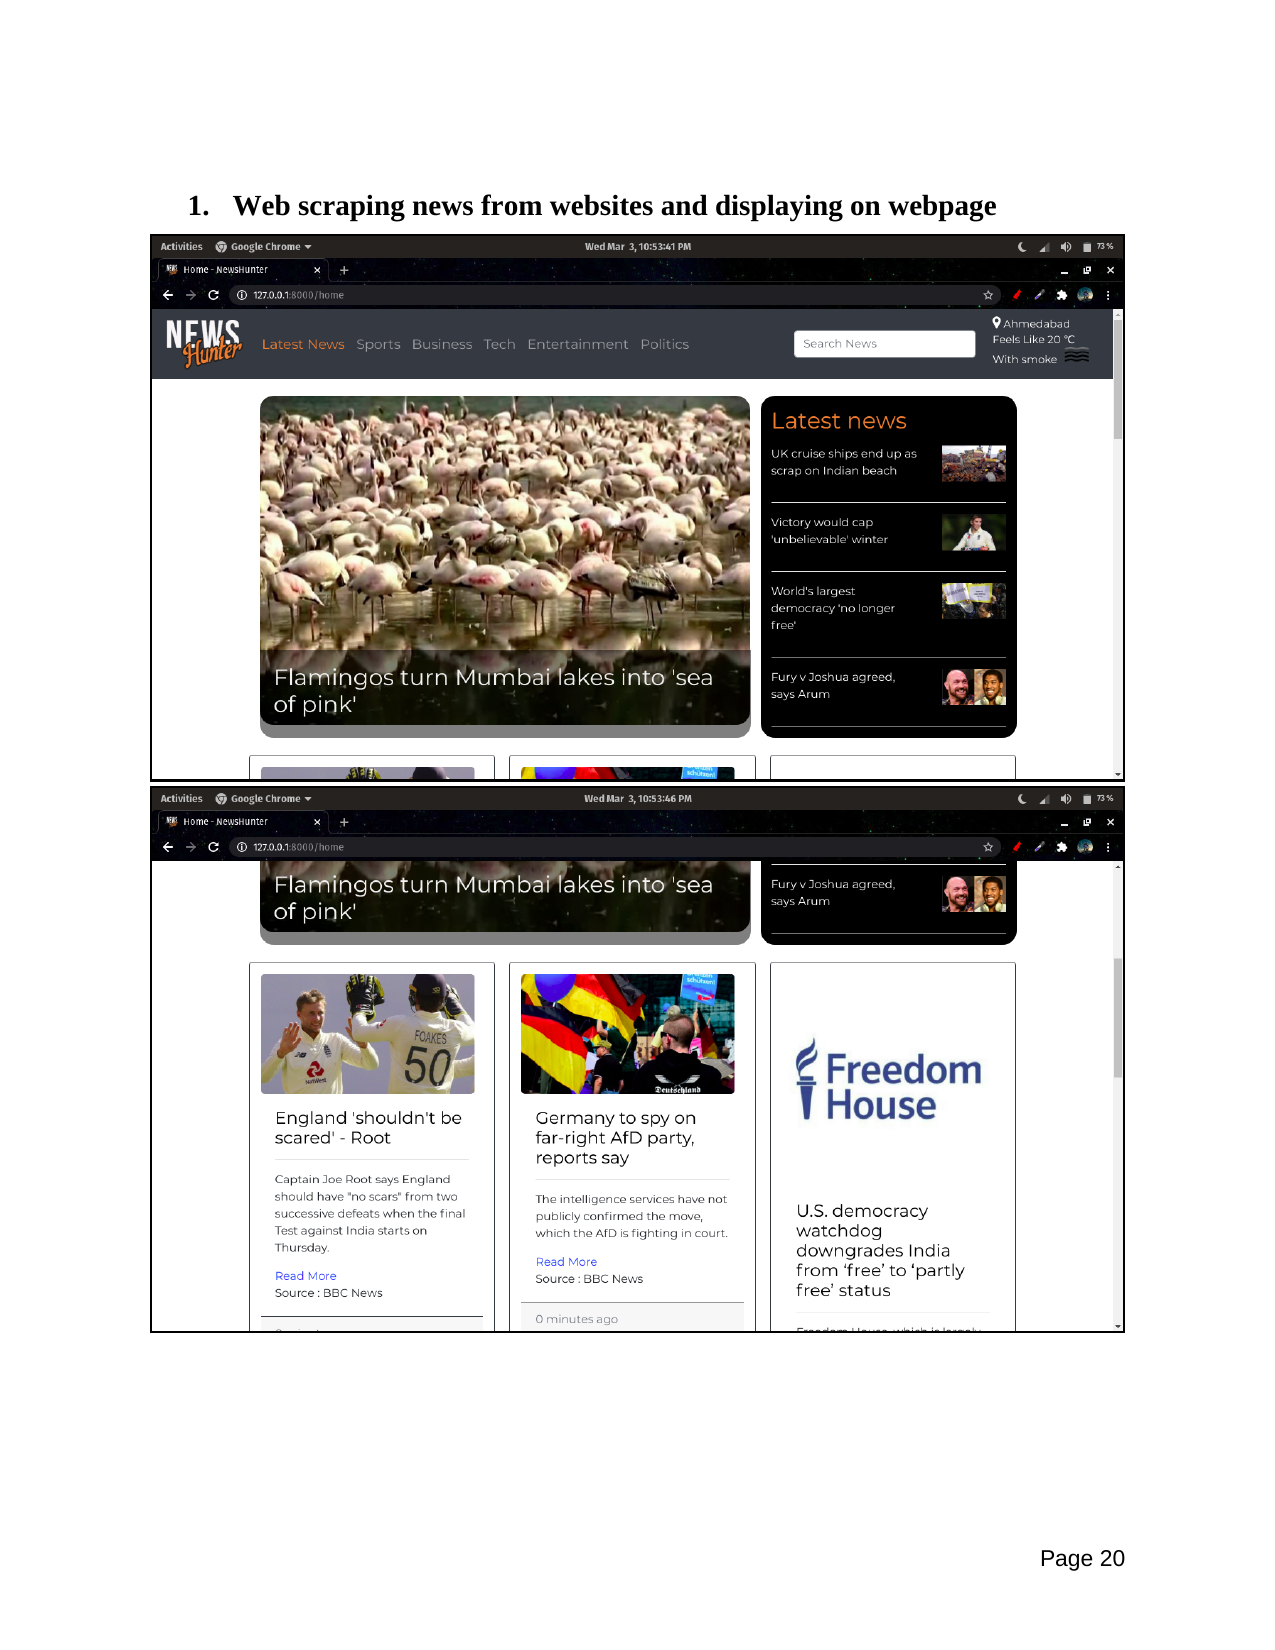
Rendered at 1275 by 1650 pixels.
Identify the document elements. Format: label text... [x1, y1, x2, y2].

picture [152, 236, 1123, 779]
list Web scraping news from websites and displaying on webpage [187, 188, 1125, 222]
picture [152, 788, 1123, 1331]
